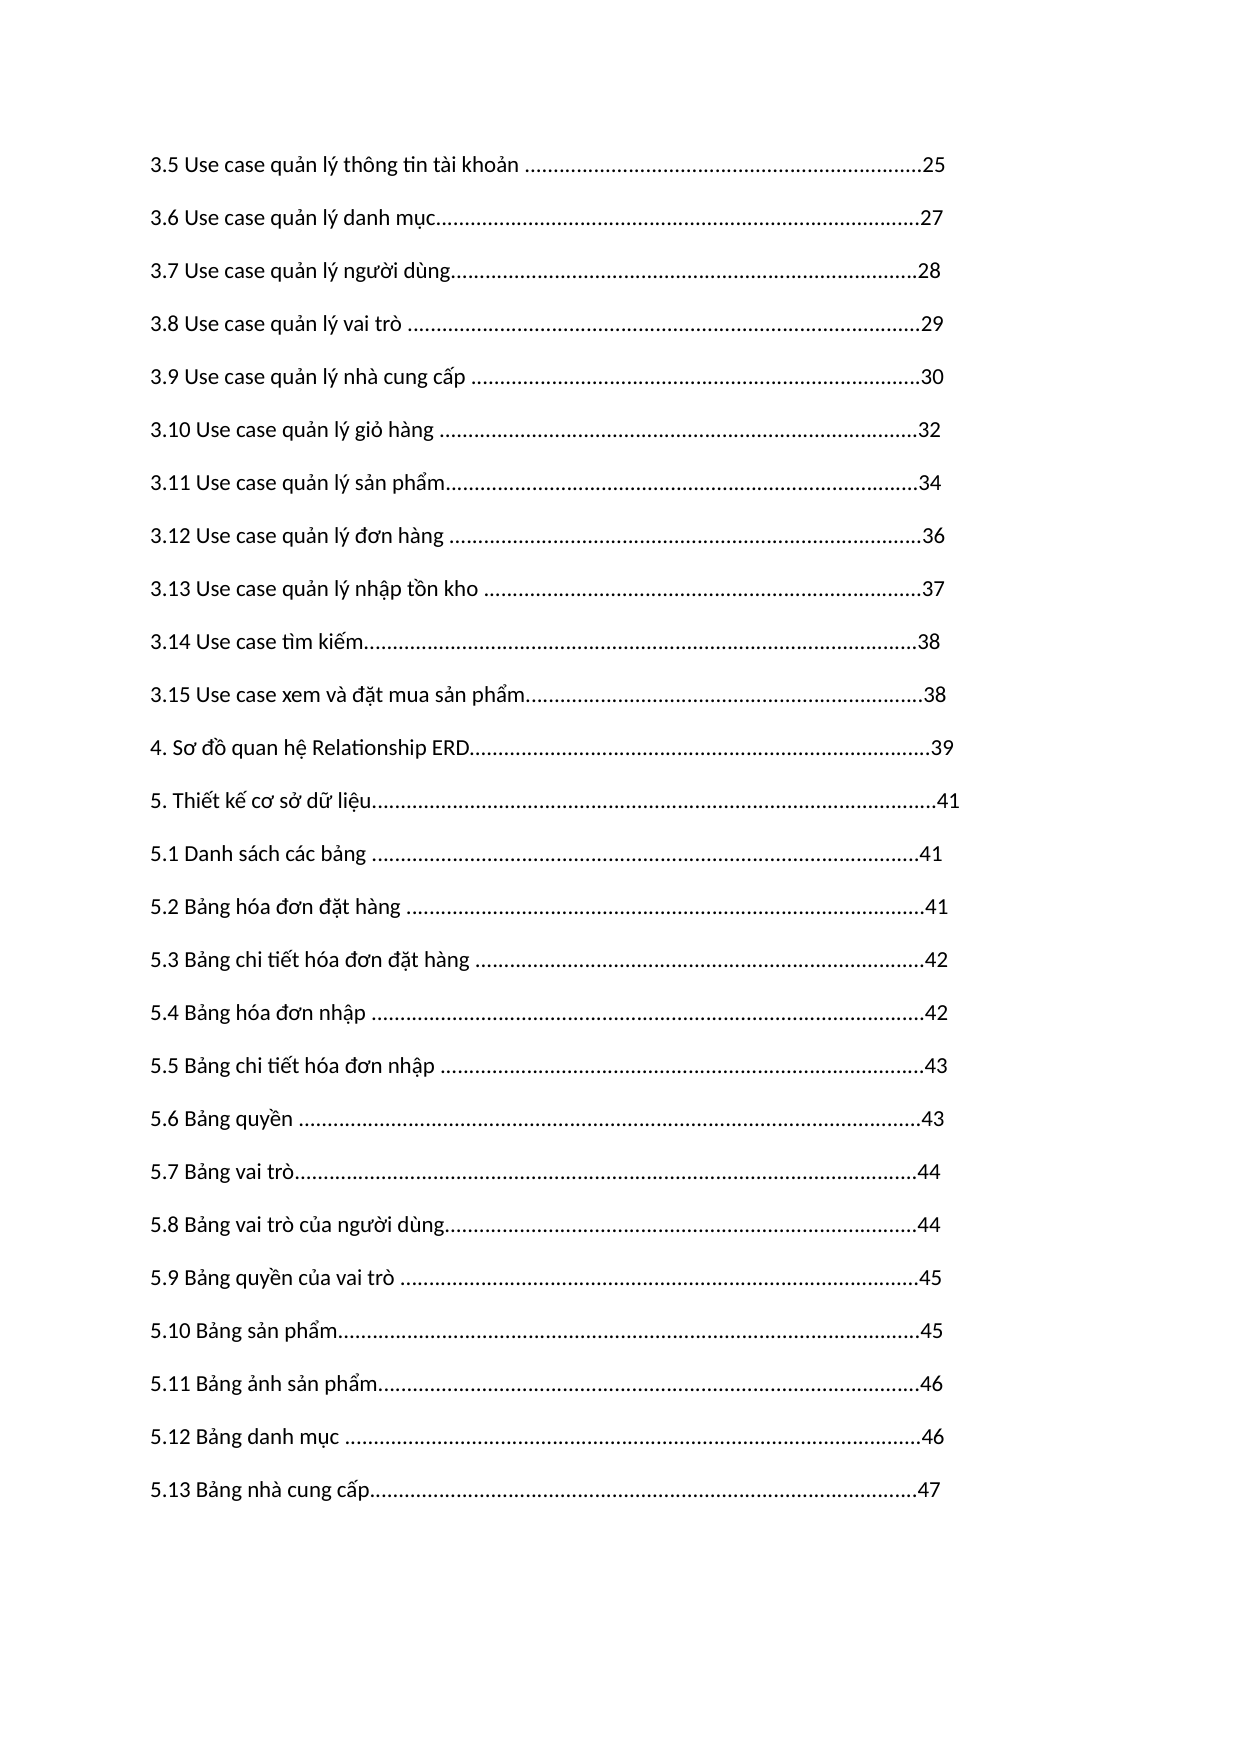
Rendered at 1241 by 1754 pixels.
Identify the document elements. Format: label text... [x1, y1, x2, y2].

text 5.4 Bảng hóa đơn nhập ................................................................................................42 [150, 998, 1090, 1026]
text 5.7 Bảng vai trò............................................................................................................44 [150, 1157, 1090, 1185]
text 5.1 Danh sách các bảng ...............................................................................................41 [150, 839, 1090, 867]
text 3.12 Use case quản lý đơn hàng ..................................................................................36 [150, 521, 1090, 549]
text 5.2 Bảng hóa đơn đặt hàng ..........................................................................................41 [150, 892, 1090, 920]
text 3.5 Use case quản lý thông tin tài khoản .....................................................................25 [150, 150, 1090, 178]
text 4. Sơ đồ quan hệ Relationship ERD................................................................................39 [150, 733, 1090, 761]
text 5. Thiết kế cơ sở dữ liệu..................................................................................................41 [150, 786, 1090, 814]
text 3.13 Use case quản lý nhập tồn kho ............................................................................37 [150, 574, 1090, 602]
text 3.8 Use case quản lý vai trò .........................................................................................29 [150, 309, 1090, 337]
text 3.7 Use case quản lý người dùng.................................................................................28 [150, 256, 1090, 284]
text 3.14 Use case tìm kiếm................................................................................................38 [150, 627, 1090, 655]
text 3.10 Use case quản lý giỏ hàng ...................................................................................32 [150, 415, 1090, 443]
text 3.9 Use case quản lý nhà cung cấp ..............................................................................30 [150, 362, 1090, 390]
text 5.9 Bảng quyền của vai trò ..........................................................................................45 [150, 1263, 1090, 1291]
text 3.15 Use case xem và đặt mua sản phẩm.....................................................................38 [150, 680, 1090, 708]
text 5.3 Bảng chi tiết hóa đơn đặt hàng ..............................................................................42 [150, 945, 1090, 973]
text 5.10 Bảng sản phẩm.....................................................................................................45 [150, 1316, 1090, 1344]
text 3.11 Use case quản lý sản phẩm..................................................................................34 [150, 468, 1090, 496]
text 5.8 Bảng vai trò của người dùng..................................................................................44 [150, 1210, 1090, 1238]
text 5.12 Bảng danh mục ....................................................................................................46 [150, 1422, 1090, 1451]
text 3.6 Use case quản lý danh mục....................................................................................27 [150, 203, 1090, 231]
text 5.13 Bảng nhà cung cấp...............................................................................................47 [150, 1476, 1090, 1503]
text 5.5 Bảng chi tiết hóa đơn nhập ....................................................................................43 [150, 1051, 1090, 1079]
text 5.6 Bảng quyền ............................................................................................................43 [150, 1104, 1090, 1132]
text 5.11 Bảng ảnh sản phẩm..............................................................................................46 [150, 1369, 1090, 1397]
